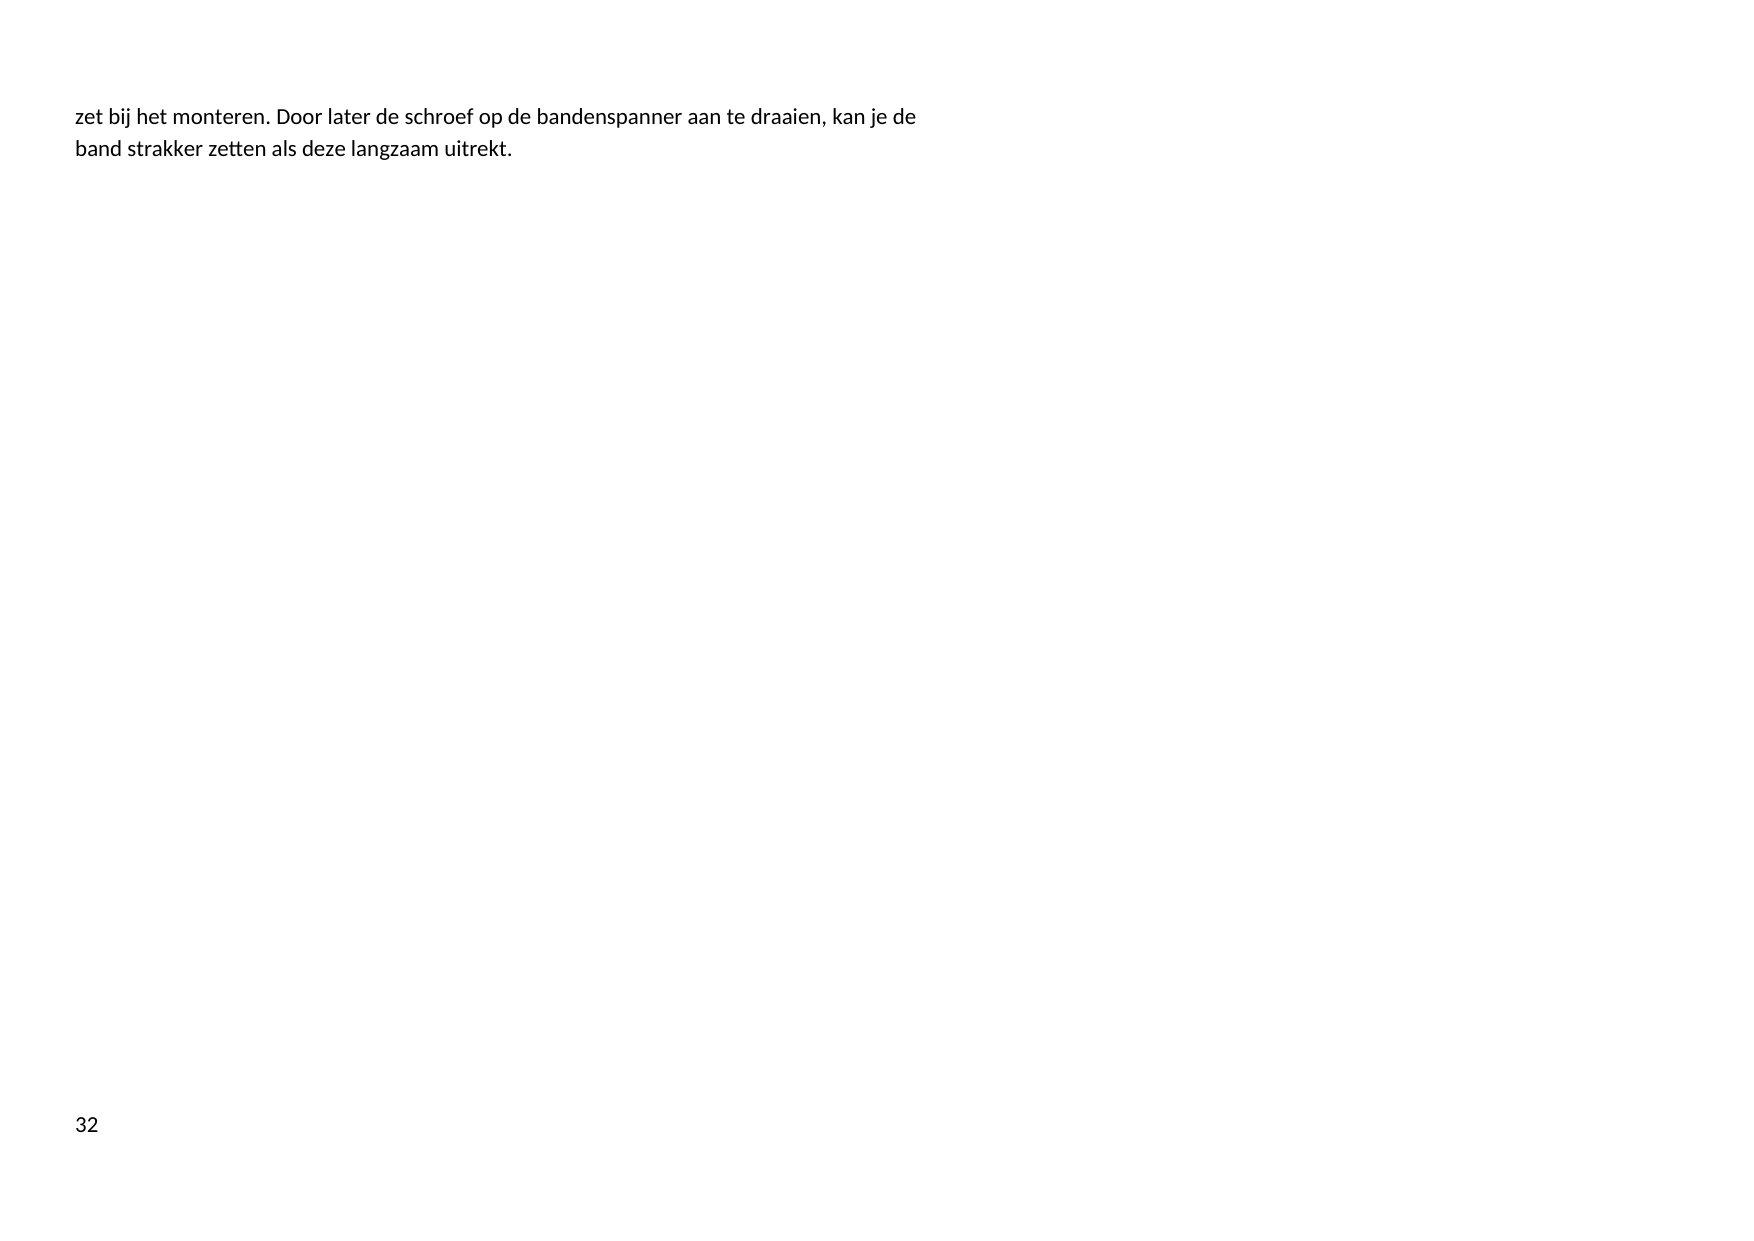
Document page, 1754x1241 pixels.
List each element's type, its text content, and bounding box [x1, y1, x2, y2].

text De belt monteer je nu op dezelfde manier als bij de Y-as en bevestig je met een tie-wrap. Doe dit eerst met de linkerkant; vanaf de achterkant gezien (zie afbeelding). Vervolgens kan je de belt over de pulley heen laten lopen en dwars door de x-idler halen. Hier pak je de x-spanner die je eerder hebt gemonteerd en je rolt de band er over heen. Nu kan je het andere uiteinde van de belt vastzetten. Let er op dat je de band flink strak zet bij het monteren. Door later de schroef op de bandenspanner aan te draaien, kan je de band strakker zetten als deze langzaam uitrekt. [75, 102, 960, 162]
